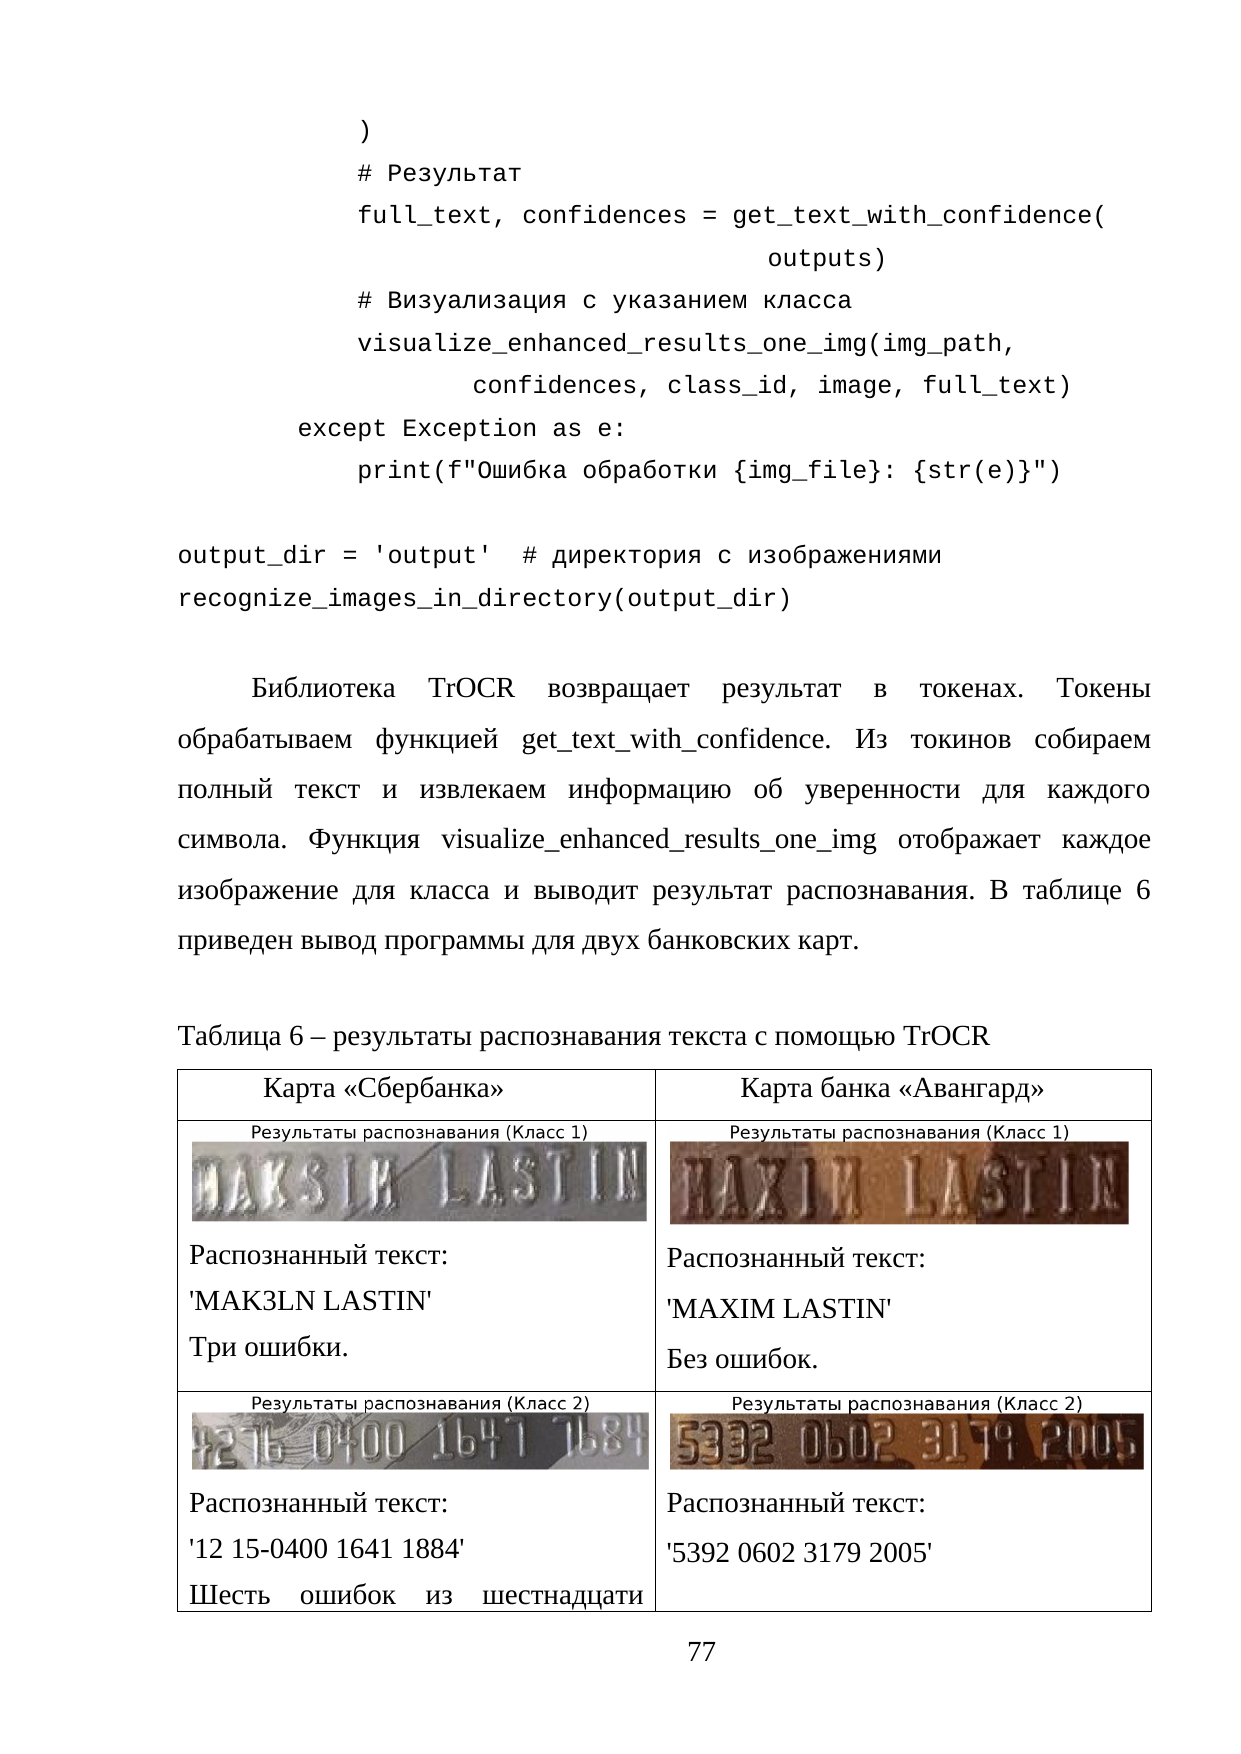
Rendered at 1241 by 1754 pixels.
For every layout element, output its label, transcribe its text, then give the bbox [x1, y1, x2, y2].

text # Визуализация с указанием класса [177, 288, 1152, 316]
text except Exception as e: [177, 416, 1152, 444]
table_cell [656, 1392, 1151, 1611]
text Библиотека TrOCR возвращает результат в токенах. Токены обрабатываем функцией get_text_with_confidence. Из токинов собираем полный текст и извлекаем информацию об уверенности для каждого символа. Функция visualize_enhanced_results_one_img отображает каждое изображение для класса и выводит результат распознавания. В таблице 6 приведен вывод программы для двух банковских карт. [177, 671, 1152, 956]
text full_text, confidences = get_text_with_confidence( [177, 203, 1152, 231]
picture [188, 1392, 652, 1473]
table_cell Распознанный текст: 'MAXIM LASTIN' Без ошибок. [656, 1121, 1151, 1391]
text visualize_enhanced_results_one_img(img_path, [177, 331, 1152, 359]
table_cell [178, 1392, 655, 1611]
text ) [177, 118, 1152, 146]
text Таблица 6 – результаты распознавания текста с помощью TrOCR [177, 1018, 1152, 1052]
text outputs) [693, 246, 1152, 274]
text confidences, class_id, image, full_text) [398, 373, 1152, 401]
picture [666, 1121, 1132, 1228]
table_header Карта «Сбербанка» [178, 1070, 655, 1120]
text # Результат [177, 161, 1152, 189]
table_header Карта банка «Авангард» [656, 1070, 1151, 1120]
text output_dir = 'output' # директория с изображениями [177, 543, 1152, 571]
picture [666, 1392, 1147, 1473]
table_cell Распознанный текст: 'MAK3LN LASTIN' Три ошибки. [178, 1121, 655, 1391]
text recognize_images_in_directory(output_dir) [177, 586, 1152, 614]
text print(f"Ошибка обработки {img_file}: {str(e)}") [177, 458, 1152, 486]
picture [188, 1121, 650, 1225]
